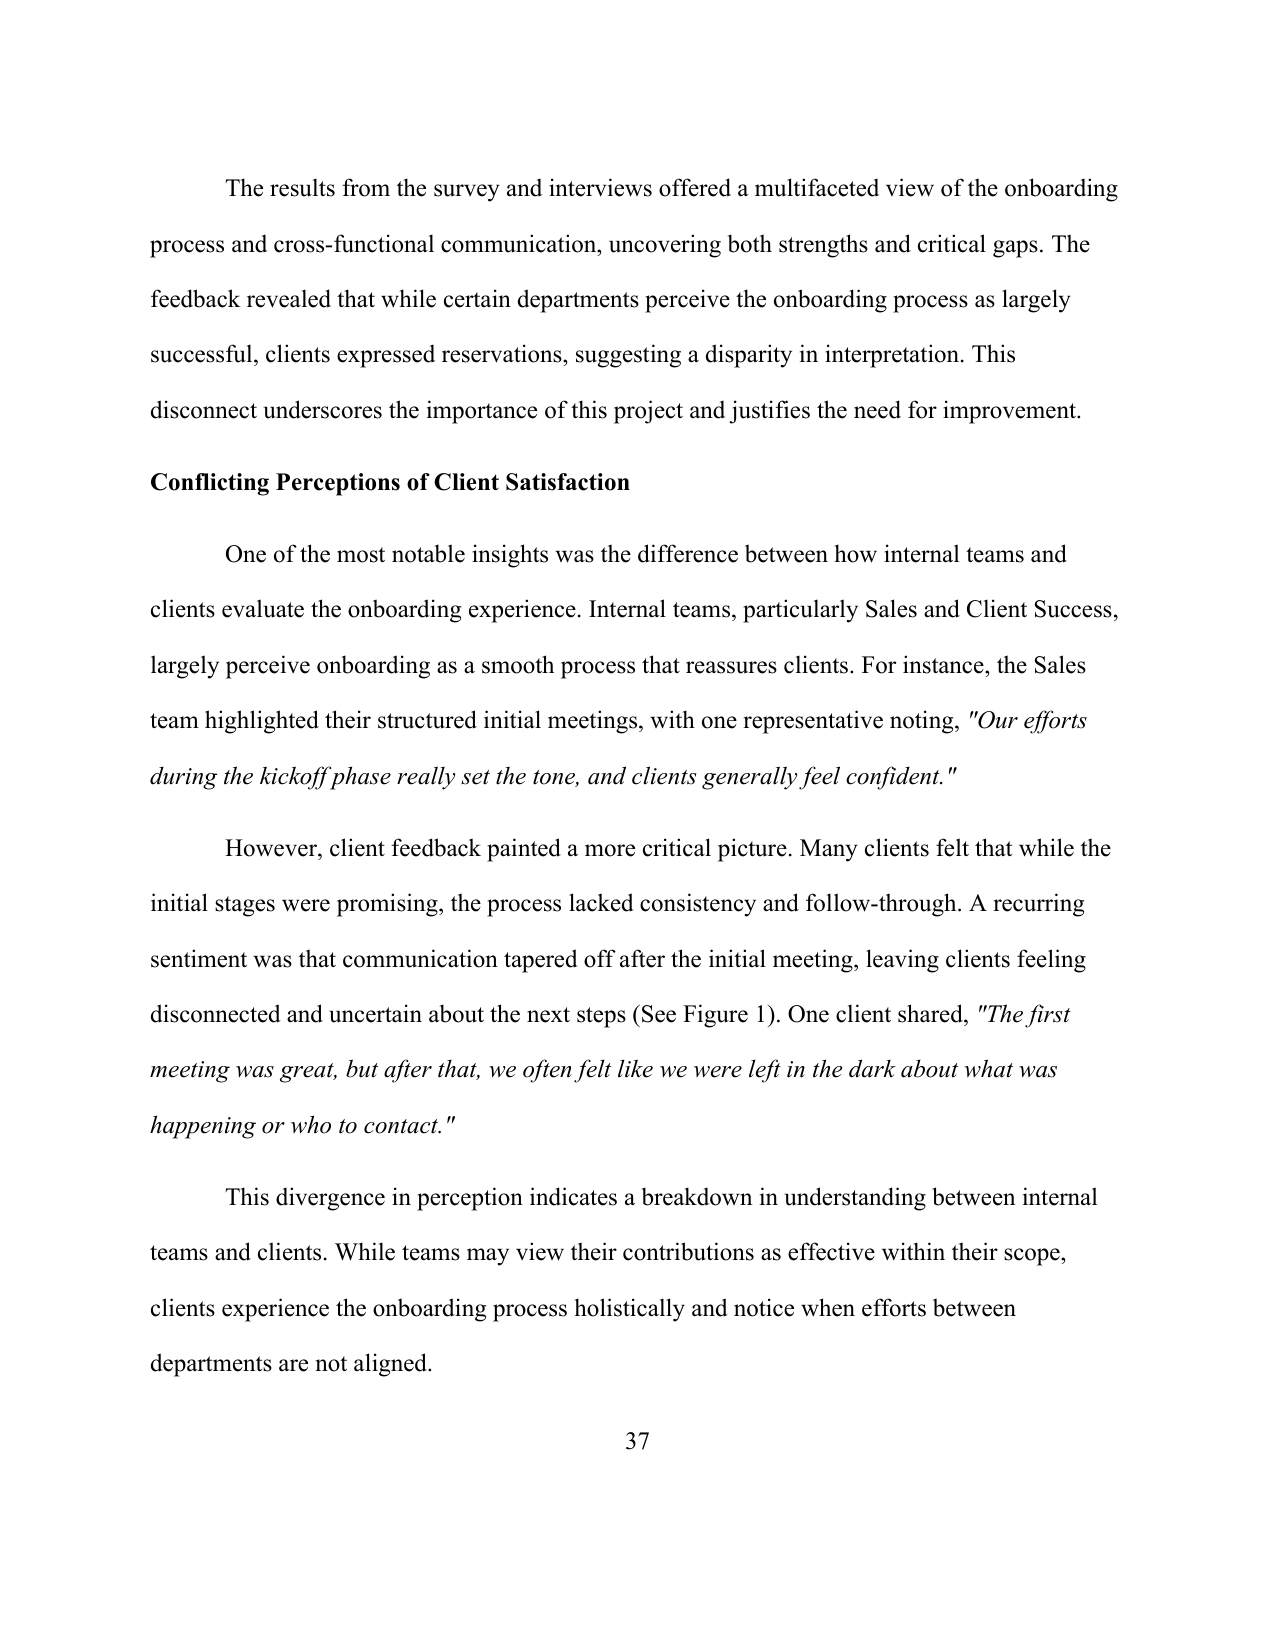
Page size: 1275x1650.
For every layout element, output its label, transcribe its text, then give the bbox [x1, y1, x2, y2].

text One of the most notable insights was the difference between how internal teams and clients evaluate the onboarding experience. Internal teams, particularly Sales and Client Success, largely perceive onboarding as a smooth process that reassures clients. For instance, the Sales team highlighted their structured initial meetings, with one representative noting, "Our efforts during the kickoff phase really set the tone, and clients generally feel confident." [150, 540, 1125, 789]
text Conflicting Perceptions of Client Satisfaction [150, 468, 1125, 496]
text The results from the survey and interviews offered a multifaceted view of the onboarding process and cross-functional communication, uncovering both strengths and critical gaps. The feedback revealed that while certain departments perceive the onboarding process as largely successful, clients expressed reservations, suggesting a disparity in interpretation. This disconnect underscores the importance of this project and justifies the need for improvement. [150, 174, 1125, 424]
text This divergence in perception indicates a breakdown in understanding between internal teams and clients. While teams may view their contributions as effective within their scope, clients experience the onboarding process holistically and notice when efforts between departments are not aligned. [150, 1183, 1125, 1377]
text However, client feedback painted a more critical picture. Many clients felt that while the initial stages were promising, the process lacked consistency and follow-through. A recurring sentiment was that communication tapered off after the initial meeting, leaving clients feeling disconnected and uncertain about the next steps (See Figure 1). One client shared, "The first meeting was great, but after that, we often felt like we were left in the dark about what was happening or who to contact." [150, 834, 1125, 1139]
